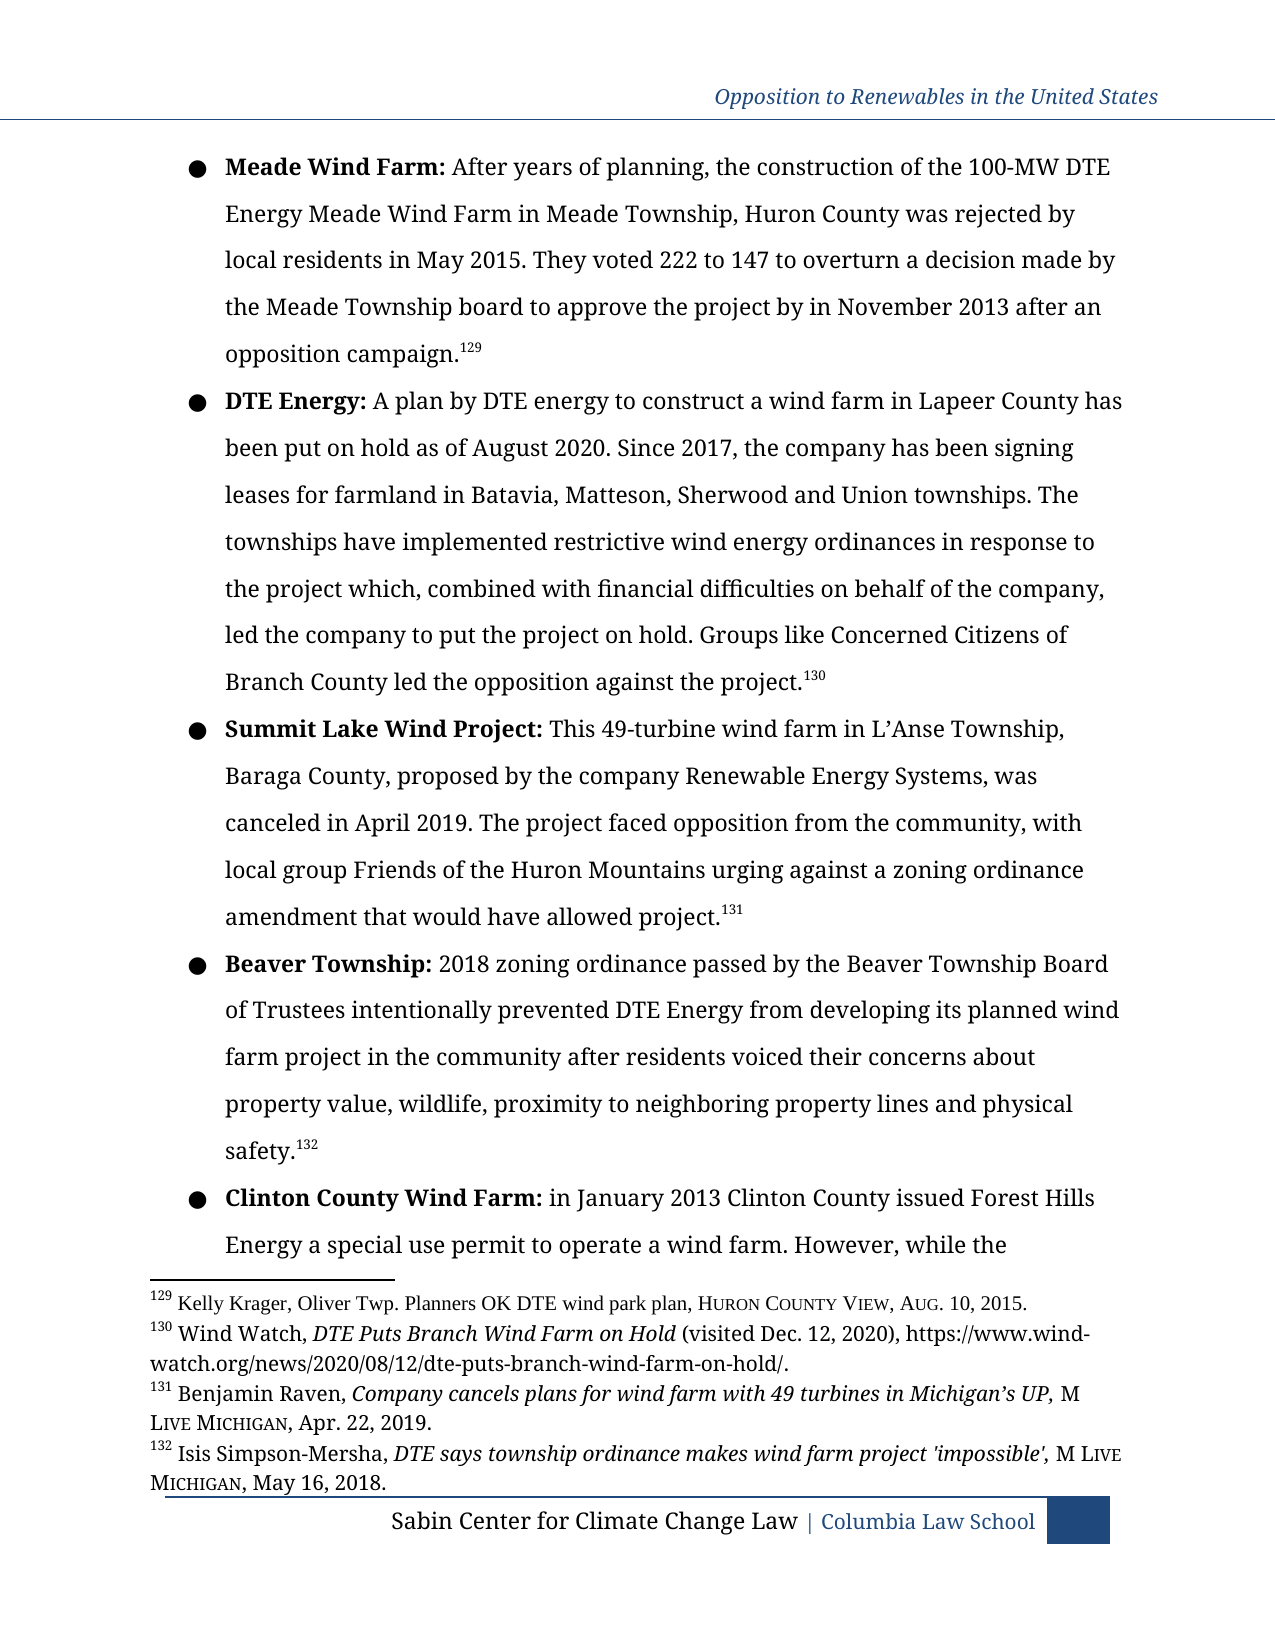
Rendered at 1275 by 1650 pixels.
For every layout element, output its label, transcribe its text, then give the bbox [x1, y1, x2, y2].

list Meade Wind Farm: After years of planning, the construction of the 100-MW DTE Energy Meade Wind Farm in Meade Township, Huron County was rejected by local residents in May 2015. They voted 222 to 147 to overturn a decision made by the Meade Township board to approve the project by in November 2013 after an opposition campaign. [187, 151, 1125, 369]
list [187, 1182, 1125, 1260]
list Beaver Township: 2018 zoning ordinance passed by the Beaver Township Board of Trustees intentionally prevented DTE Energy from developing its planned wind farm project in the community after residents voiced their concerns about property value, wildlife, proximity to neighboring property lines and physical safety. [187, 948, 1125, 1166]
list DTE Energy: A plan by DTE energy to construct a wind farm in Lapeer County has been put on hold as of August 2020. Since 2017, the company has been signing leases for farmland in Batavia, Matteson, Sherwood and Union townships. The townships have implemented restrictive wind energy ordinances in response to the project which, combined with financial difficulties on behalf of the company, led the company to put the project on hold. Groups like Concerned Citizens of Branch County led the opposition against the project. [187, 385, 1125, 698]
list Summit Lake Wind Project: This 49-turbine wind farm in L’Anse Township, Baraga County, proposed by the company Renewable Energy Systems, was canceled in April 2019. The project faced opposition from the community, with local group Friends of the Huron Mountains urging against a zoning ordinance amendment that would have allowed project. [187, 713, 1125, 932]
